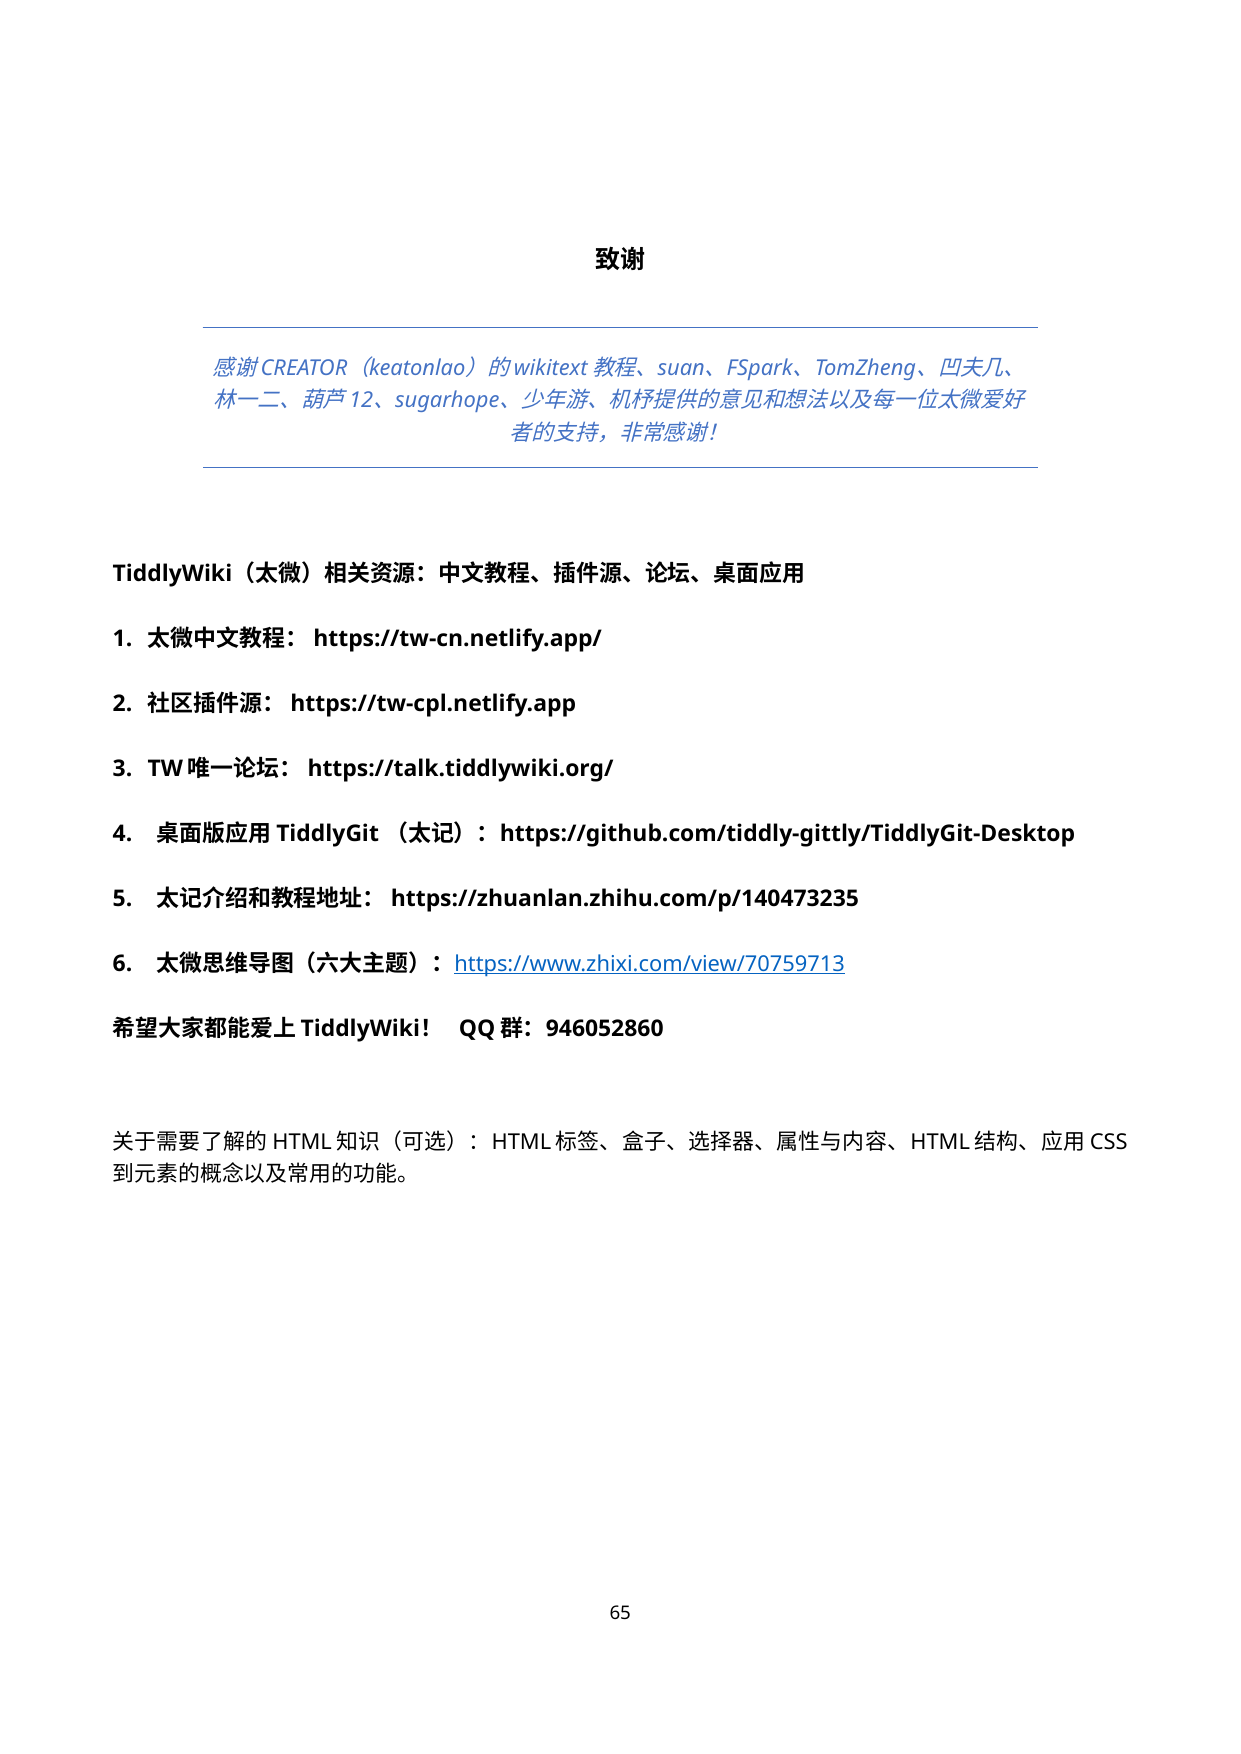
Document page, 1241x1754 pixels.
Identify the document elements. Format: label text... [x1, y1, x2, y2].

list 太记介绍和教程地址： https://zhuanlan.zhihu.com/p/140473235 [112, 863, 1128, 928]
list TW唯一论坛： https://talk.tiddlywiki.org/ [112, 733, 1128, 798]
text 致谢 [112, 225, 1128, 290]
text 关于需要了解的HTML知识（可选）：HTML标签、盒子、选择器、属性与内容、HTML结构、应用CSS到元素的概念以及常用的功能。 [112, 1123, 1128, 1188]
list 社区插件源： https://tw-cpl.netlify.app [112, 668, 1128, 733]
text 希望大家都能爱上TiddlyWiki！ QQ群：946052860 [112, 993, 1128, 1058]
list 太微思维导图（六大主题）：https://www.zhixi.com/view/70759713 [112, 928, 1128, 993]
text TiddlyWiki（太微）相关资源：中文教程、插件源、论坛、桌面应用 [112, 538, 1128, 603]
list 太微中文教程： https://tw-cn.netlify.app/ [112, 603, 1128, 668]
list 桌面版应用 TiddlyGit （太记）：https://github.com/tiddly-gittly/TiddlyGit-Desktop [112, 798, 1128, 863]
text 感谢CREATOR（keatonlao）的wikitext教程、suan、FSpark、TomZheng、凹夫几、林一二、葫芦12、sugarhope、少年游、机杼提供的意见和想法以及每一位太微爱好者的支持，非常感谢！ [202, 328, 1038, 468]
